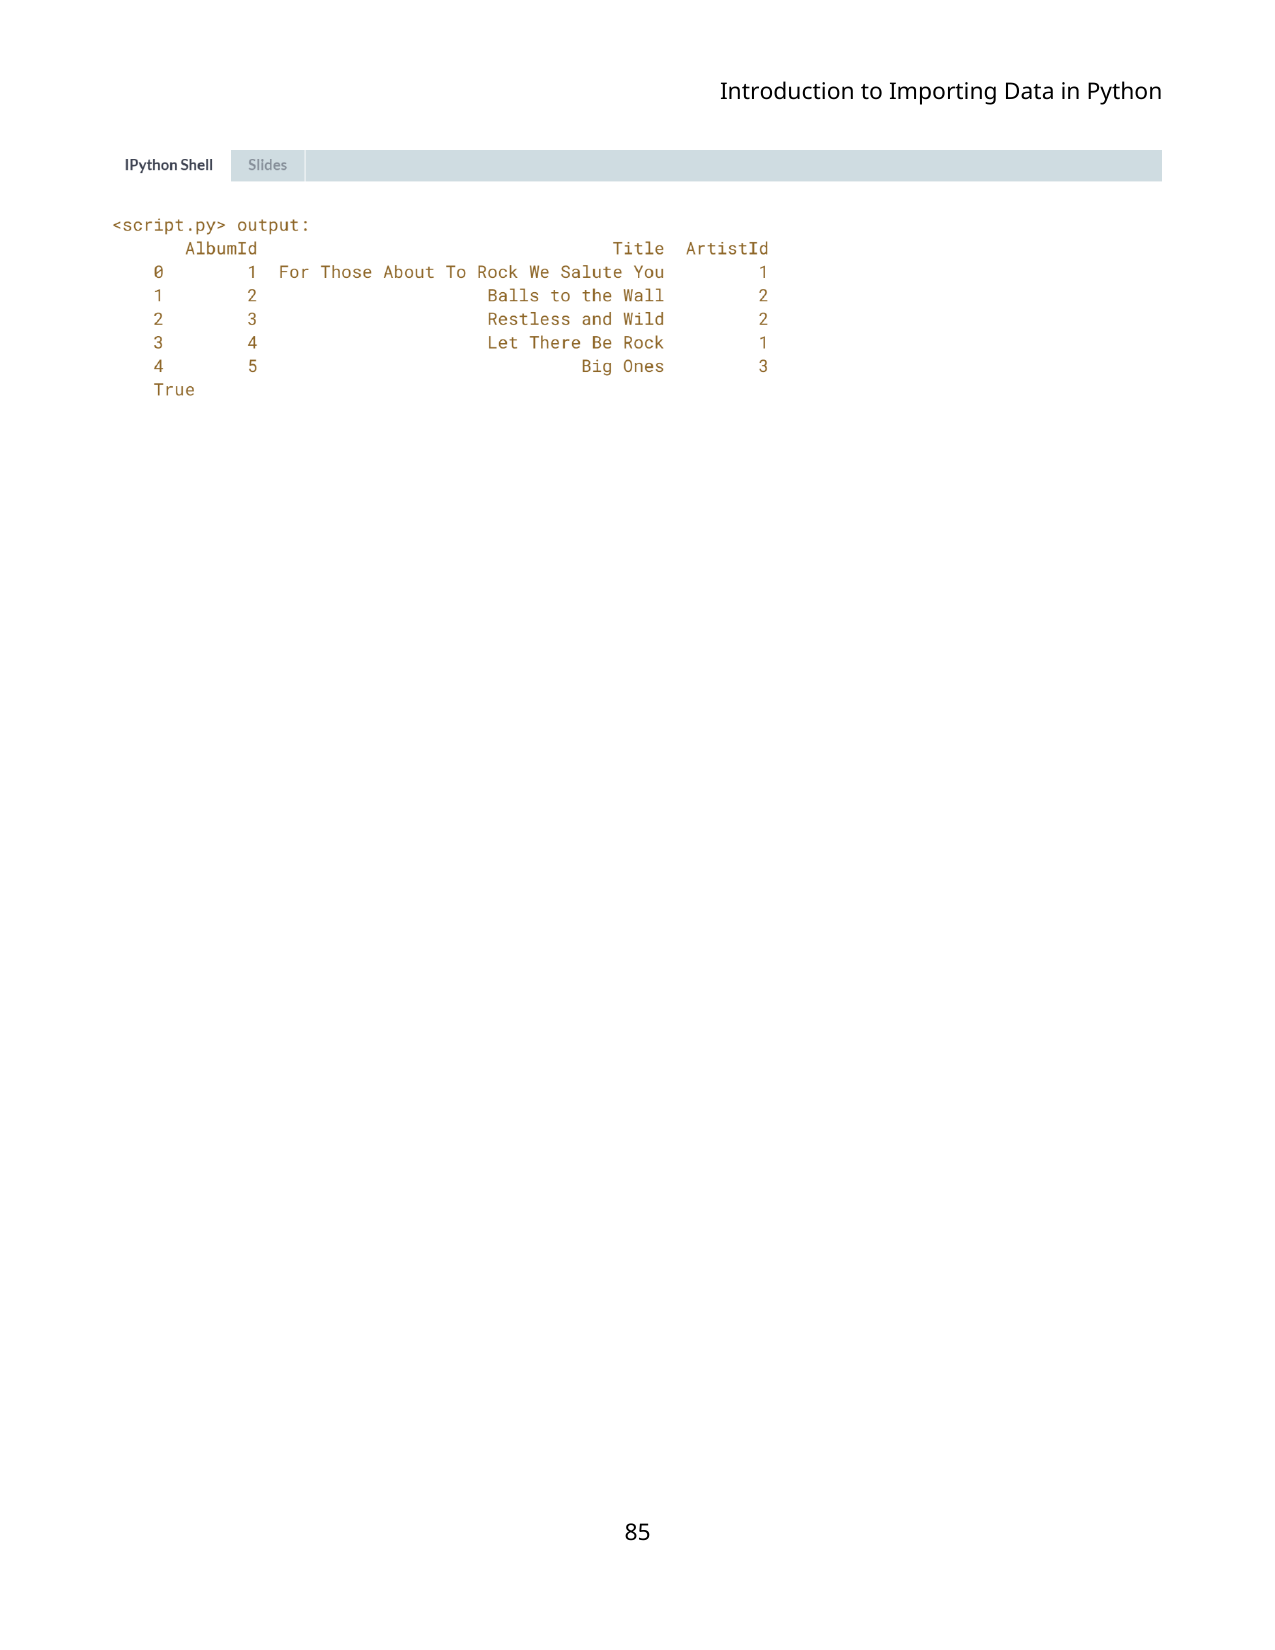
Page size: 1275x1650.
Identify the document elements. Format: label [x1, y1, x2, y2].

picture [112, 150, 1162, 401]
